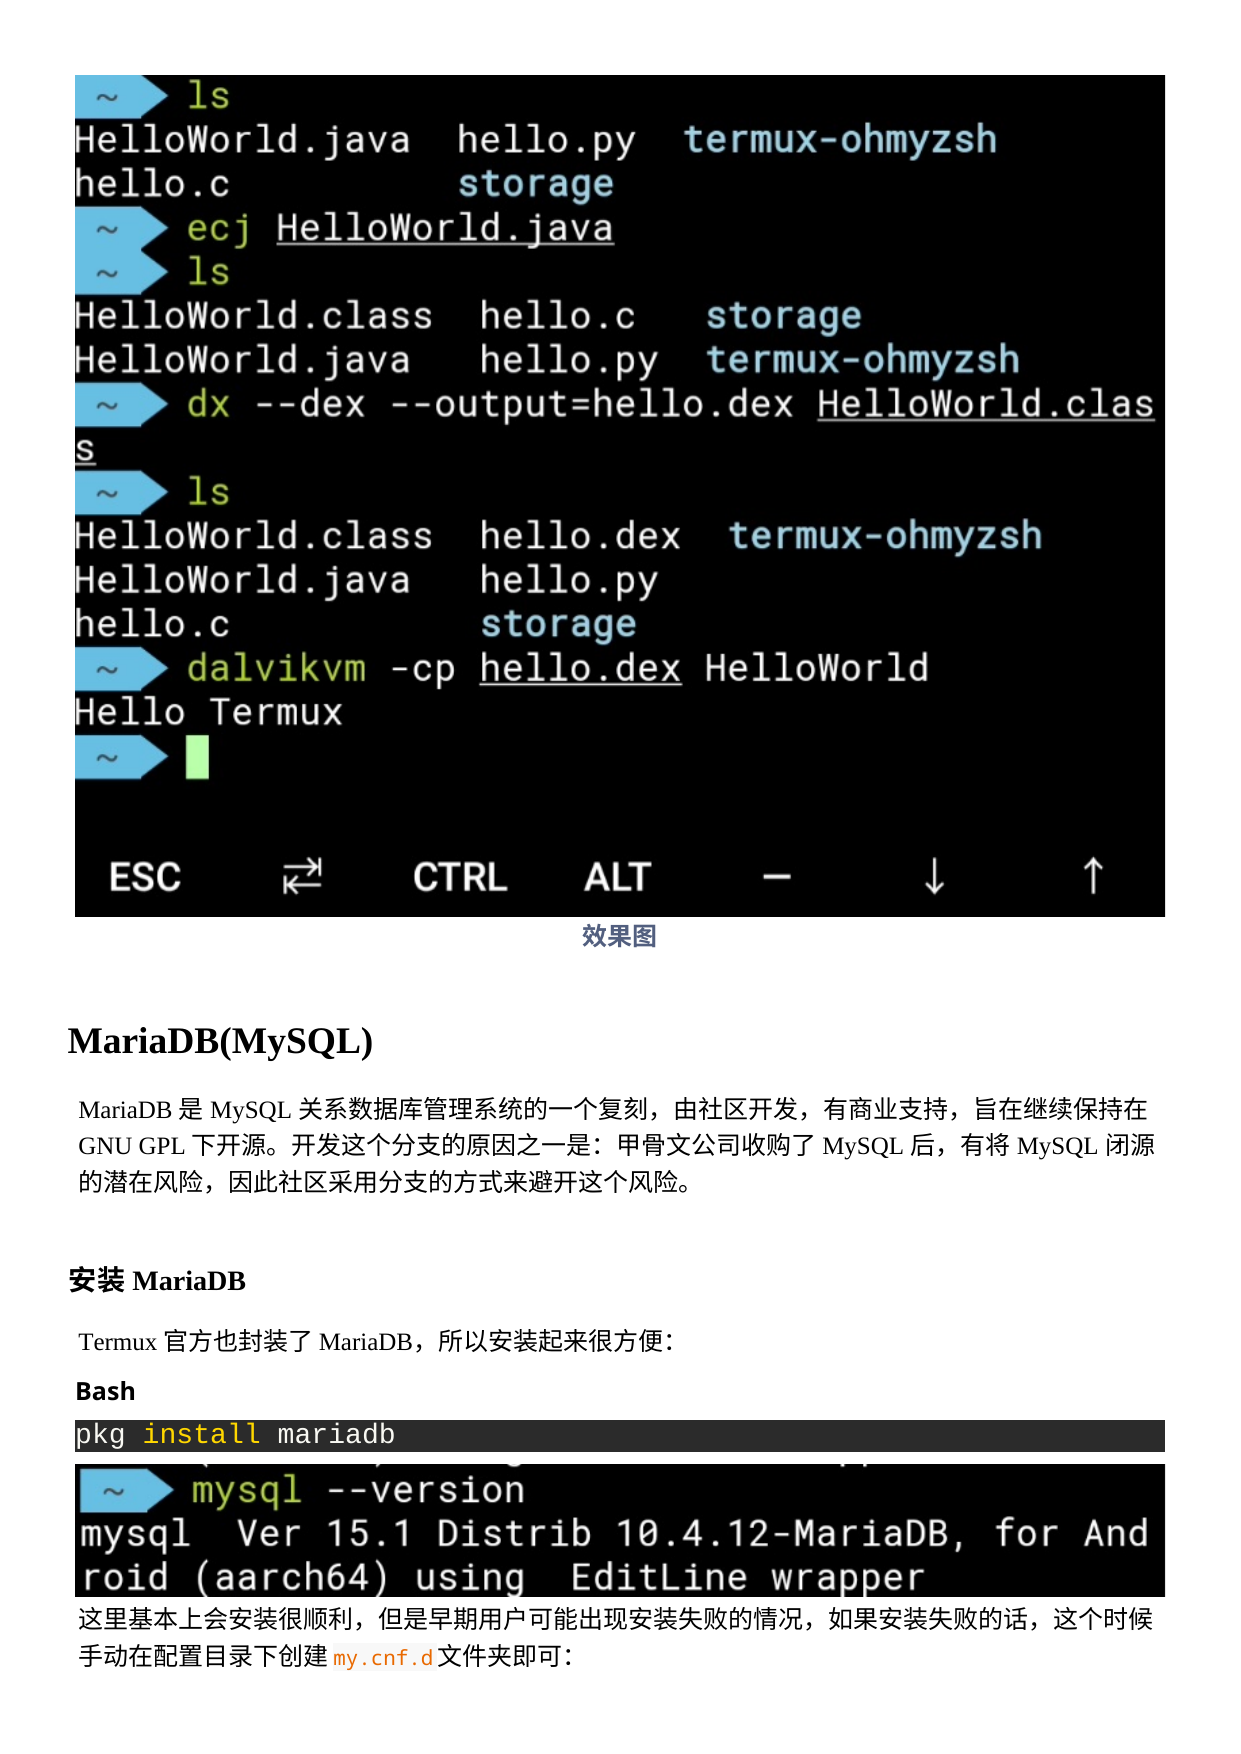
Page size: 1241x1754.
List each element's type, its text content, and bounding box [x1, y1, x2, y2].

text pkg install mariadb [75, 1420, 1165, 1452]
text Bash [75, 1374, 1165, 1408]
text Termux 官方也封装了MariaDB，所以安装起来很方便： [78, 1322, 1162, 1358]
text 这里基本上会安装很顺利，但是早期用户可能出现安装失败的情况，如果安装失败的话，这个时候手动在配置目录下创建my.cnf.d文件夹即可： [78, 1600, 1162, 1672]
text 效果图 [75, 917, 1165, 953]
text 安装 MariaDB [69, 1258, 1165, 1298]
picture [75, 1464, 1166, 1597]
text MariaDB 是 MySQL 关系数据库管理系统的一个复刻，由社区开发，有商业支持，旨在继续保持在GNU GPL下开源。开发这个分支的原因之一是：甲骨文公司收购了 MySQL 后，有将 MySQL 闭源的潜在风险，因此社区采用分支的方式来避开这个风险。 [78, 1089, 1162, 1198]
picture [75, 75, 1166, 917]
text MariaDB(MySQL) [67, 1018, 1165, 1061]
